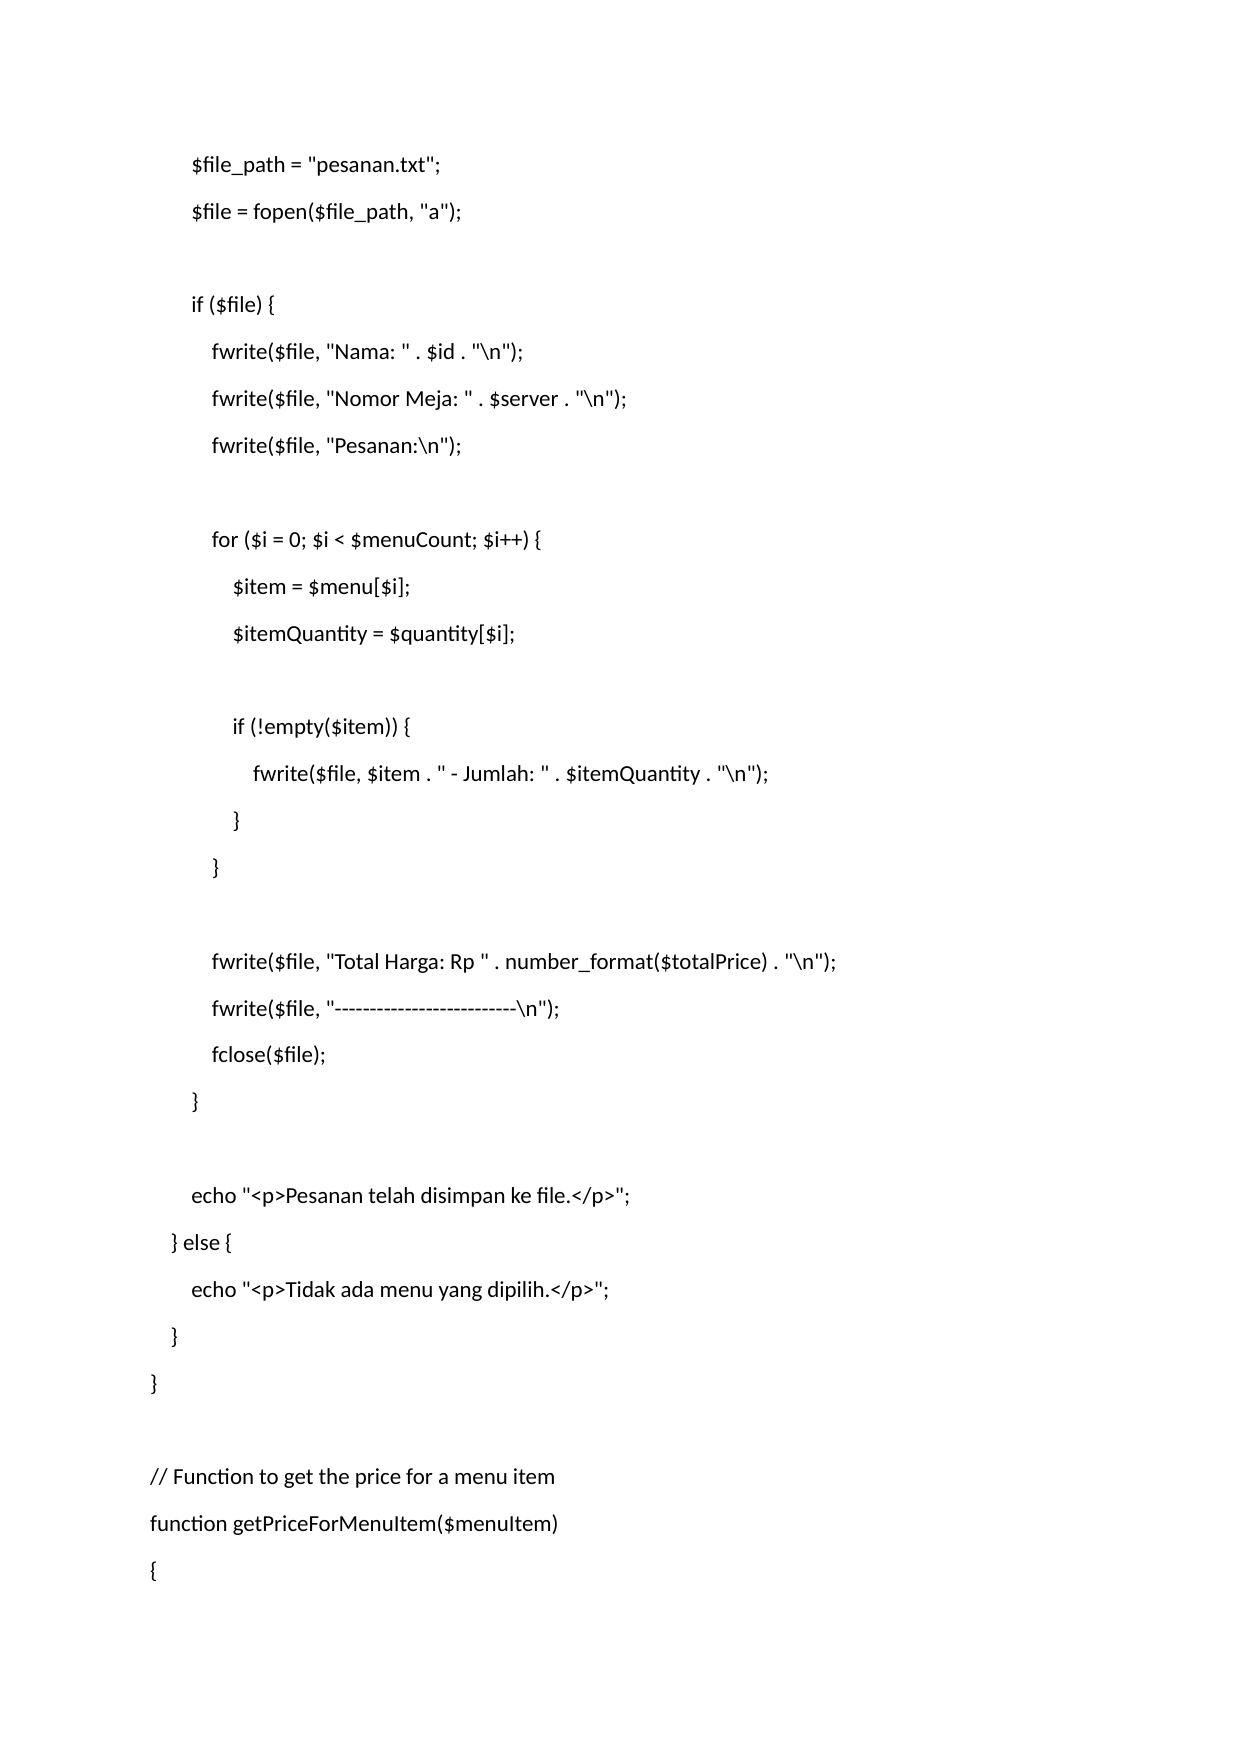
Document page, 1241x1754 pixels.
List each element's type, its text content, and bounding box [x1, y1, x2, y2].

text fwrite($file, "Nama: " . $id . "\n"); [150, 337, 1090, 366]
text fwrite($file, "Nomor Meja: " . $server . "\n"); [150, 384, 1090, 412]
text function getPriceForMenuItem($menuItem) [150, 1509, 1090, 1537]
text fwrite($file, "Total Harga: Rp " . number_format($totalPrice) . "\n"); [150, 947, 1090, 975]
text // Function to get the price for a menu item [150, 1462, 1090, 1491]
text } [150, 1369, 1090, 1397]
text fwrite($file, "Pesanan:\n"); [150, 431, 1090, 459]
text $file = fopen($file_path, "a"); [150, 197, 1090, 225]
text echo "<p>Tidak ada menu yang dipilih.</p>"; [150, 1275, 1090, 1303]
text } [150, 1087, 1090, 1116]
text if ($file) { [150, 291, 1090, 319]
text } else { [150, 1228, 1090, 1256]
text fclose($file); [150, 1041, 1090, 1069]
text } [150, 1322, 1090, 1350]
text fwrite($file, "--------------------------\n"); [150, 994, 1090, 1022]
text fwrite($file, $item . " - Jumlah: " . $itemQuantity . "\n"); [150, 759, 1090, 787]
text } [150, 806, 1090, 834]
text $file_path = "pesanan.txt"; [150, 150, 1090, 178]
text $itemQuantity = $quantity[$i]; [150, 619, 1090, 647]
text } [150, 853, 1090, 881]
text echo "<p>Pesanan telah disimpan ke file.</p>"; [150, 1181, 1090, 1209]
text { [150, 1556, 1090, 1584]
text if (!empty($item)) { [150, 712, 1090, 741]
text for ($i = 0; $i < $menuCount; $i++) { [150, 525, 1090, 553]
text $item = $menu[$i]; [150, 572, 1090, 600]
